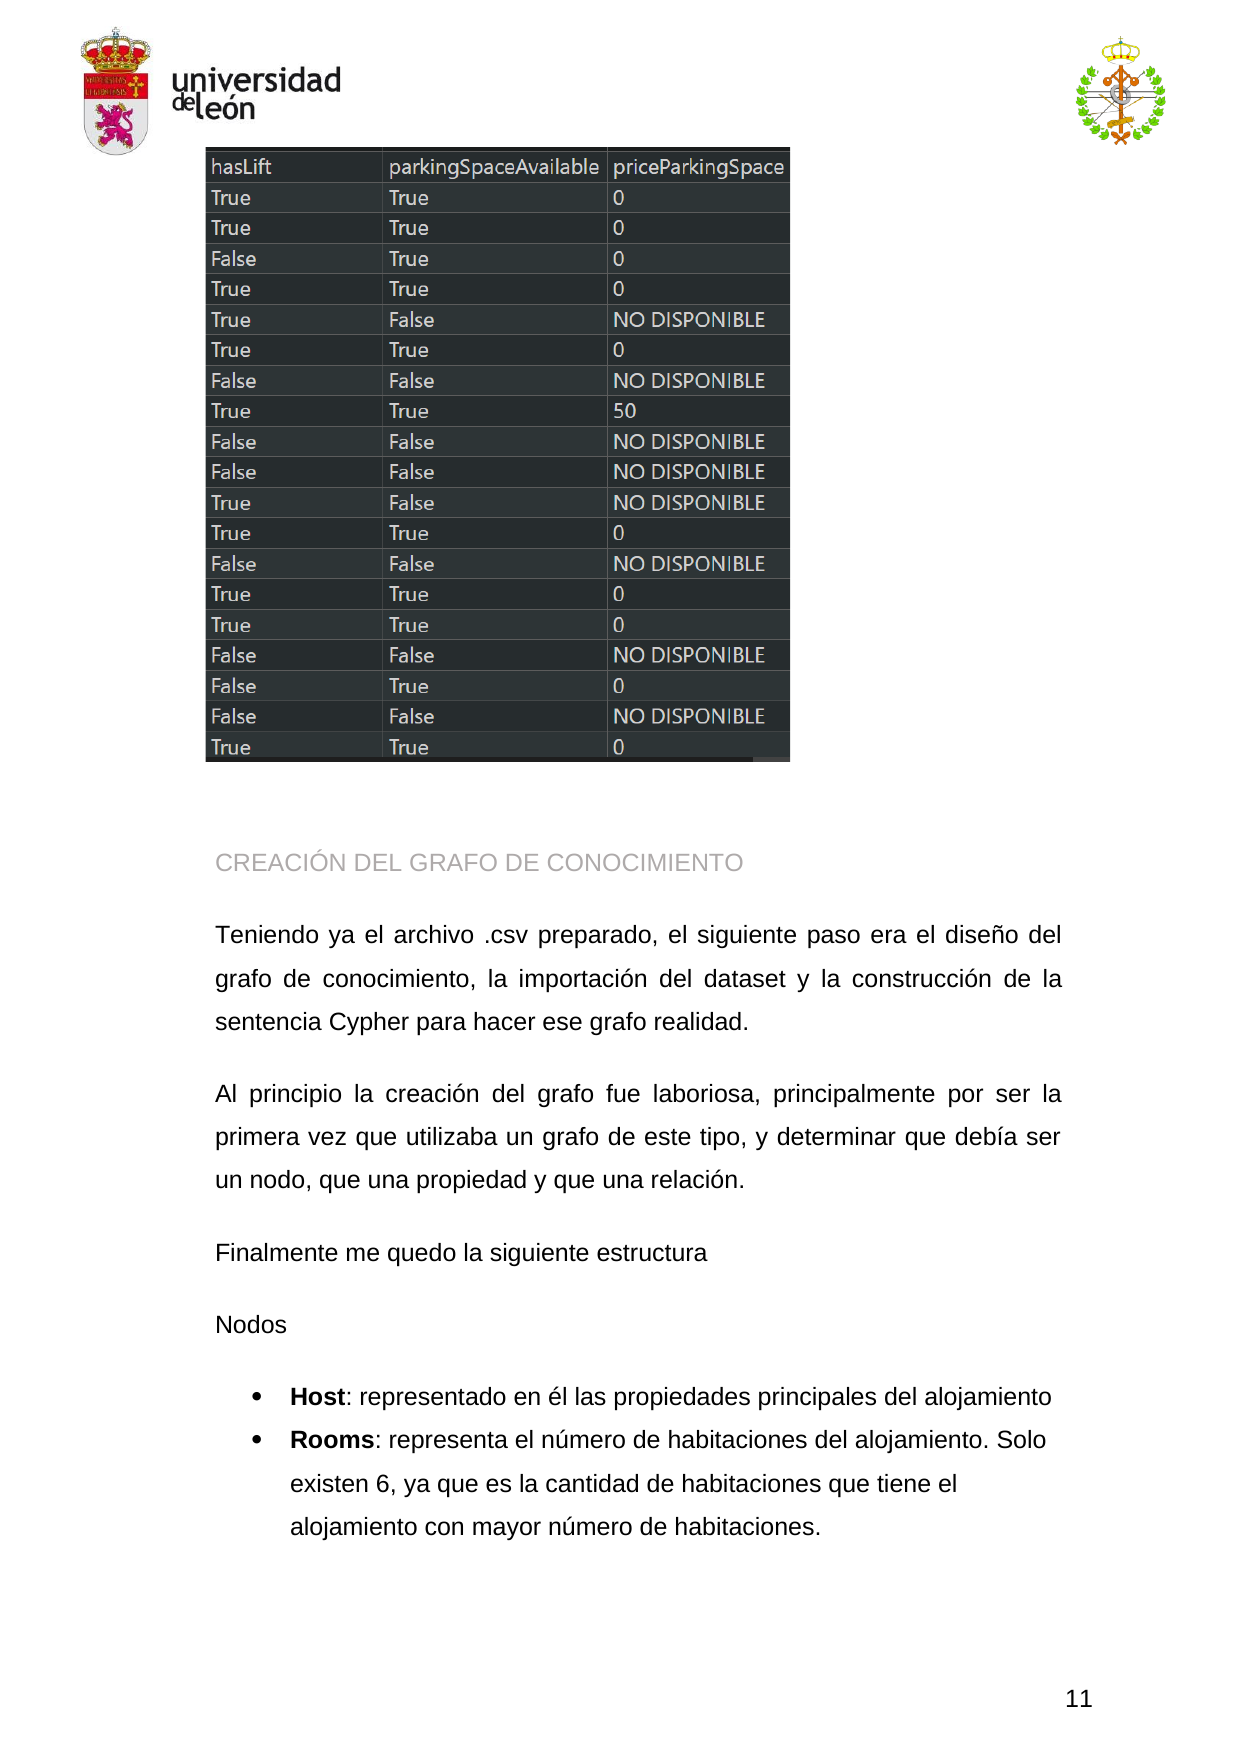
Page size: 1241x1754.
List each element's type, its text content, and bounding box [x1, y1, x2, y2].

text Teniendo ya el archivo .csv preparado, el siguiente paso era el diseño del grafo de conocimiento, la importación del dataset y la construcción de la sentencia Cypher para hacer ese grafo realidad. [215, 921, 1063, 1036]
text CREACIÓN DEL GRAFO DE CONOCIMIENTO [215, 848, 1063, 877]
text Al principio la creación del grafo fue laboriosa, principalmente por ser la primera vez que utilizaba un grafo de este tipo, y determinar que debía ser un nodo, que una propiedad y que una relación. [215, 1079, 1063, 1194]
picture [80, 26, 791, 762]
text Nodos [215, 1310, 1063, 1339]
list Host: representado en él las propiedades principales del alojamiento [252, 1382, 1063, 1411]
picture [1075, 36, 1166, 145]
text Finalmente me quedo la siguiente estructura [215, 1238, 1063, 1266]
list Rooms: representa el número de habitaciones del alojamiento. Solo existen 6, ya que es la cantidad de habitaciones que tiene el alojamiento con mayor número de habitaciones. [252, 1454, 1063, 1570]
